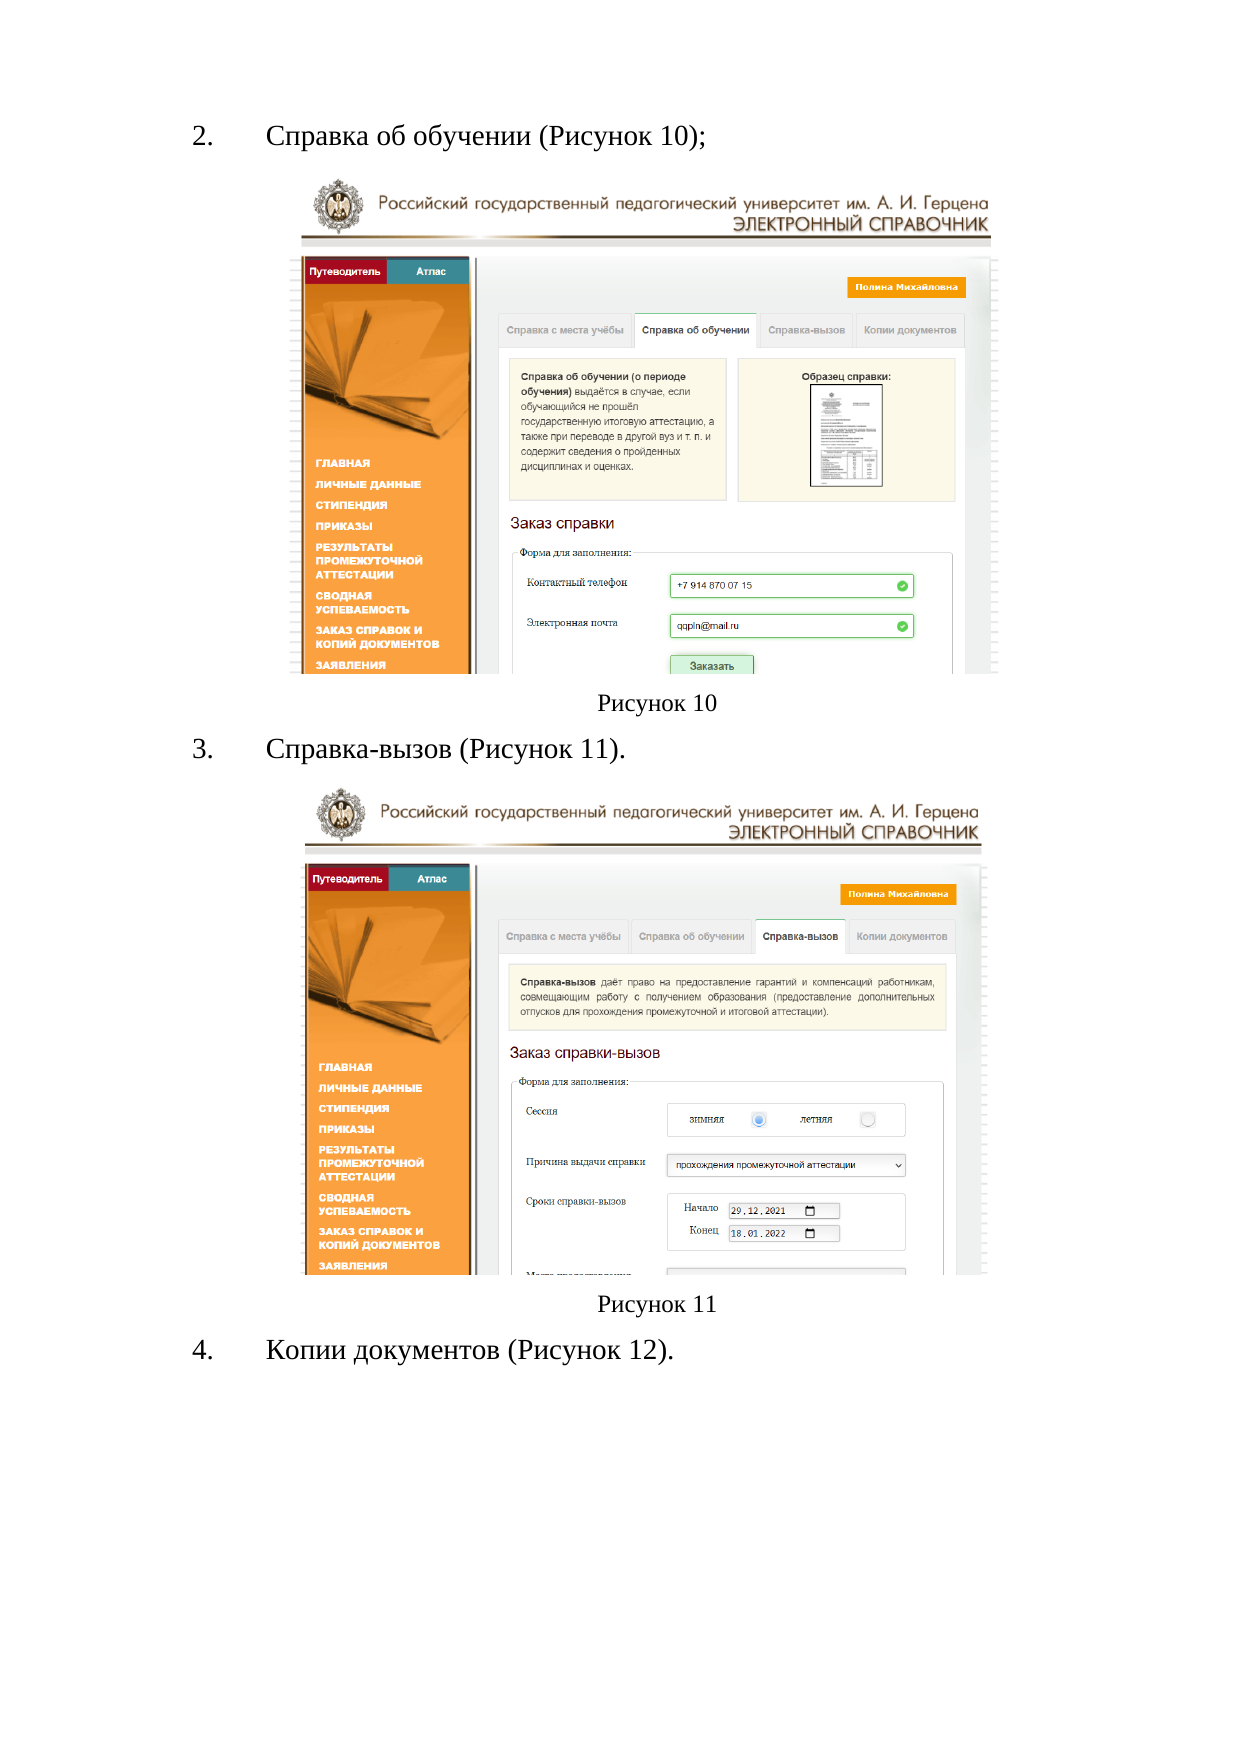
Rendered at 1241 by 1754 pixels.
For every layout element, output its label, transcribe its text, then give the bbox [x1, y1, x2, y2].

list Справка об обучении (Рисунок 10); [166, 118, 1122, 152]
picture [300, 781, 988, 1275]
list Копии документов (Рисунок 12). [166, 1332, 1122, 1365]
picture [289, 168, 999, 674]
text Рисунок 11 [118, 1289, 1122, 1317]
text Рисунок 10 [118, 688, 1122, 717]
list Справка-вызов (Рисунок 11). [166, 731, 1122, 765]
